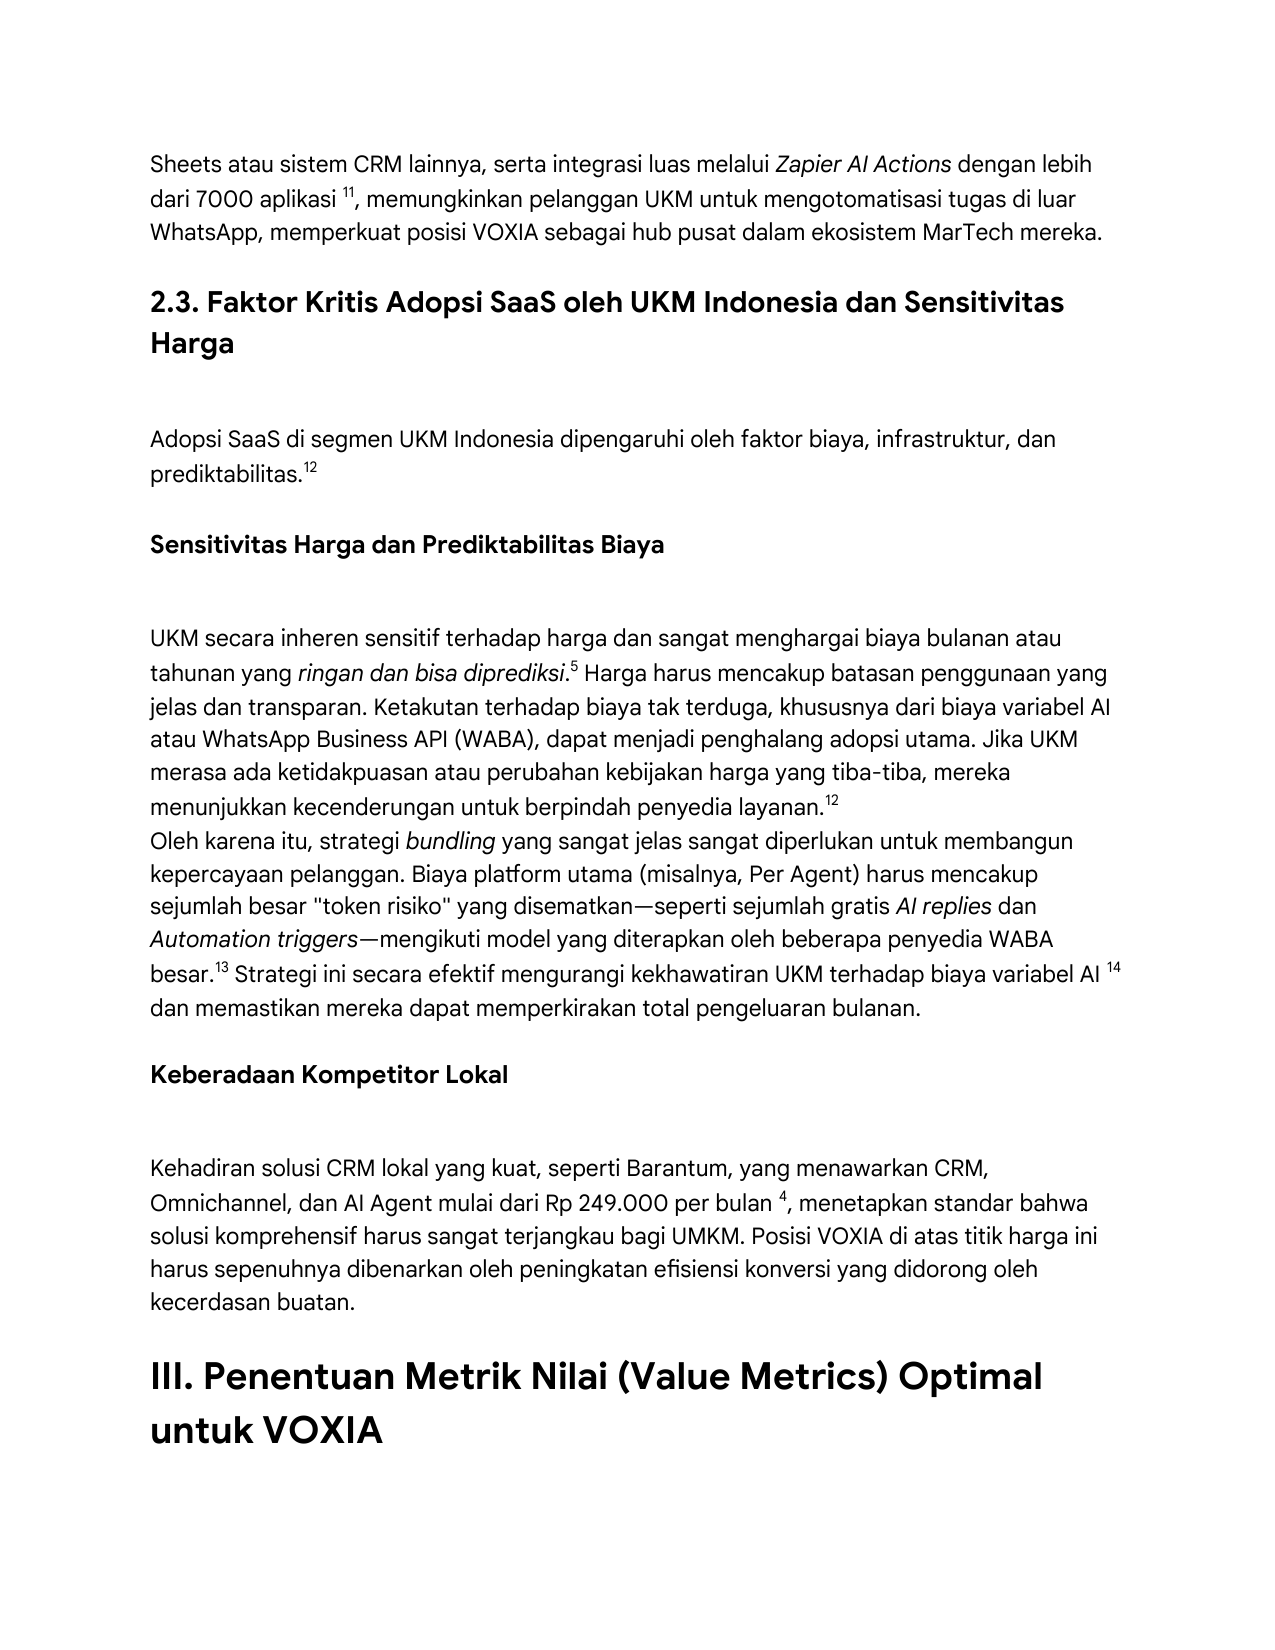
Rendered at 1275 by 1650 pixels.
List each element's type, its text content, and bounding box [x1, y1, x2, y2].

text Adopsi SaaS di segmen UKM Indonesia dipengaruhi oleh faktor biaya, infrastruktur, dan prediktabilitas.12 [150, 425, 1125, 489]
text Oleh karena itu, strategi bundling yang sangat jelas sangat diperlukan untuk membangun kepercayaan pelanggan. Biaya platform utama (misalnya, Per Agent) harus mencakup sejumlah besar "token risiko" yang disematkan—seperti sejumlah gratis AI replies dan Automation triggers—mengikuti model yang diterapkan oleh beberapa penyedia WABA besar.13 Strategi ini secara efektif mengurangi kekhawatiran UKM terhadap biaya variabel AI 14 dan memastikan mereka dapat memperkirakan total pengeluaran bulanan. [150, 827, 1125, 1022]
text Kehadiran solusi CRM lokal yang kuat, seperti Barantum, yang menawarkan CRM, Omnichannel, dan AI Agent mulai dari Rp 249.000 per bulan 4, menetapkan standar bahwa solusi komprehensif harus sangat terjangkau bagi UMKM. Posisi VOXIA di atas titik harga ini harus sepenuhnya dibenarkan oleh peningkatan efisiensi konversi yang didorong oleh kecerdasan buatan. [150, 1154, 1125, 1317]
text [150, 150, 1125, 247]
subtitle III. Penentuan Metrik Nilai (Value Metrics) Optimal untuk VOXIA [150, 1353, 1125, 1454]
subtitle Keberadaan Kompetitor Lokal [150, 1059, 1125, 1091]
text UKM secara inheren sensitif terhadap harga dan sangat menghargai biaya bulanan atau tahunan yang ringan dan bisa diprediksi.5 Harga harus mencakup batasan penggunaan yang jelas dan transparan. Ketakutan terhadap biaya tak terduga, khususnya dari biaya variabel AI atau WhatsApp Business API (WABA), dapat menjadi penghalang adopsi utama. Jika UKM merasa ada ketidakpuasan atau perubahan kebijakan harga yang tiba-tiba, mereka menunjukkan kecenderungan untuk berpindah penyedia layanan.12 [150, 624, 1125, 823]
subtitle 2.3. Faktor Kritis Adopsi SaaS oleh UKM Indonesia dan Sensitivitas Harga [150, 284, 1125, 362]
subtitle Sensitivitas Harga dan Prediktabilitas Biaya [150, 529, 1125, 561]
